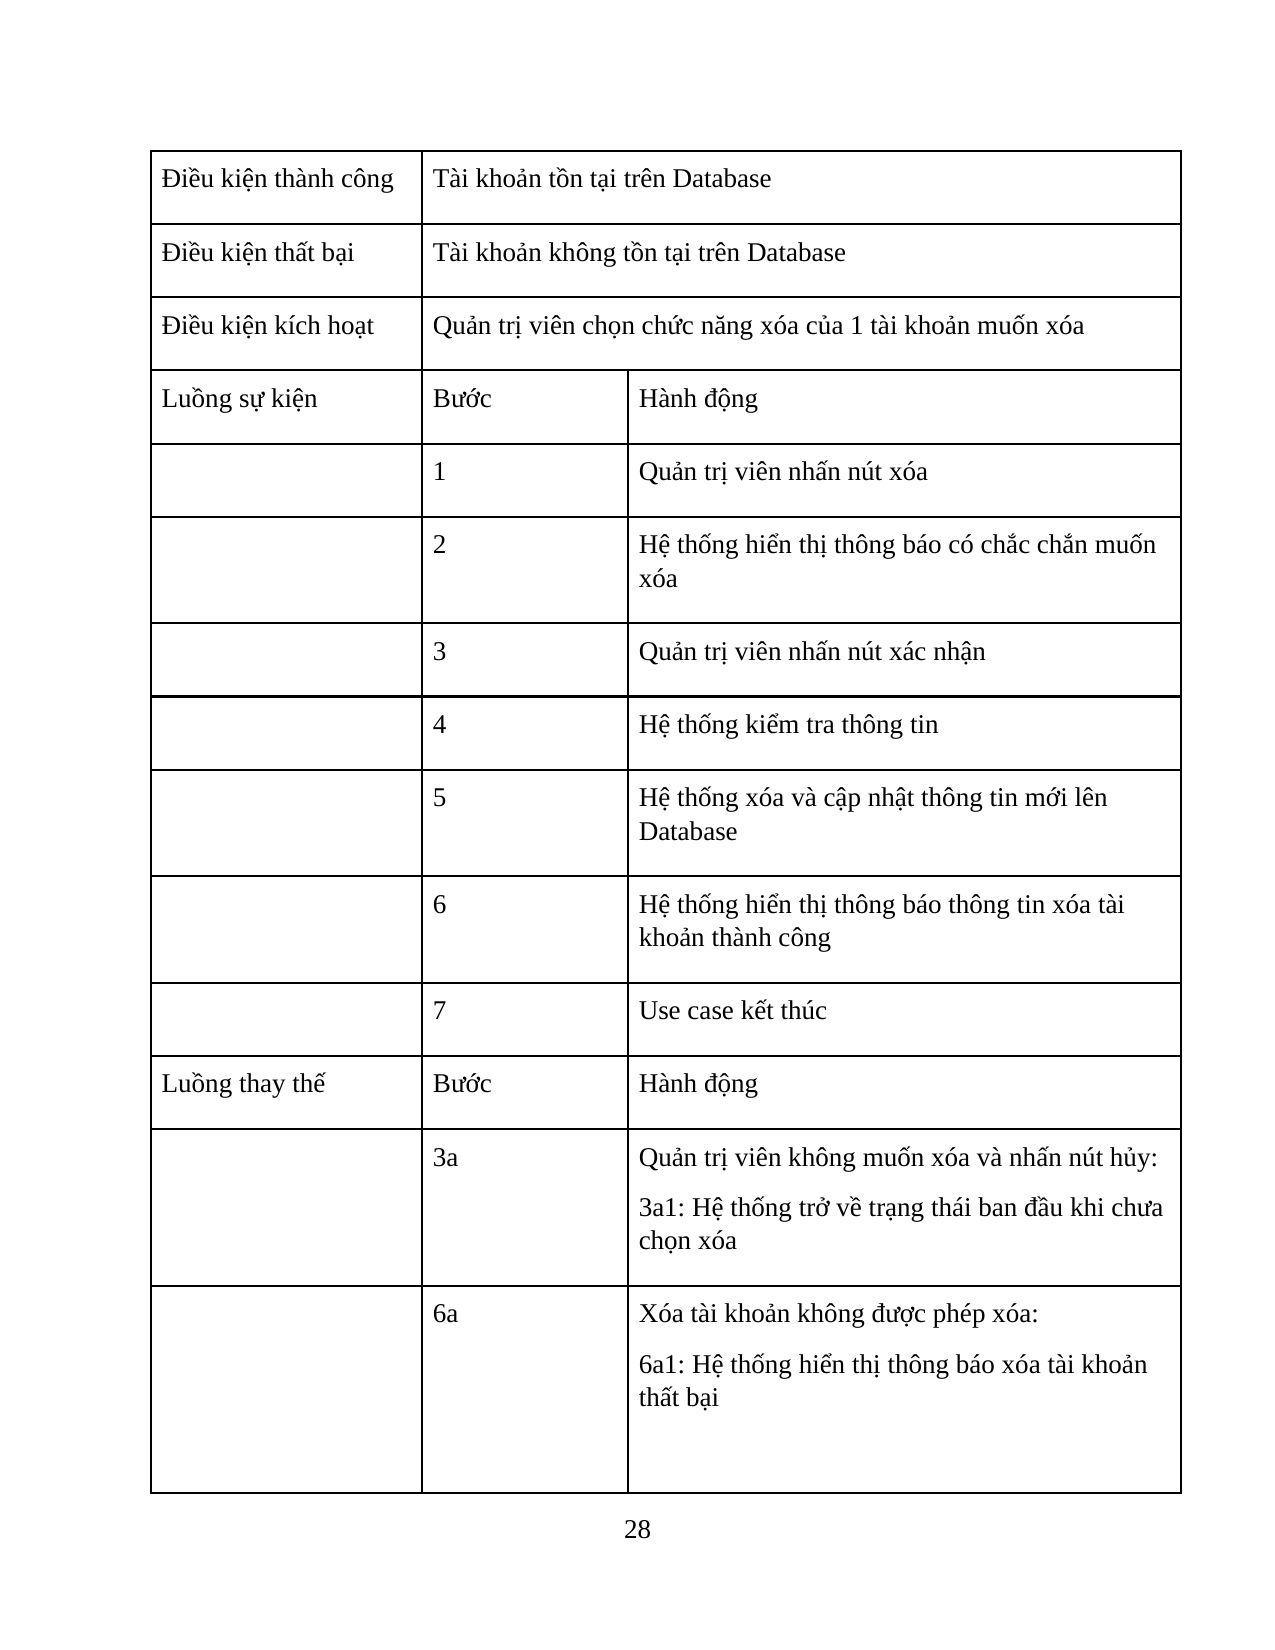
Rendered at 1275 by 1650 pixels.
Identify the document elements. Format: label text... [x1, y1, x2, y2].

table_cell [152, 984, 421, 1055]
table_cell [152, 877, 421, 982]
table_cell Quản trị viên nhấn nút xác nhận [629, 624, 1180, 695]
table_cell 3a [423, 1130, 627, 1285]
table_cell Hành động [629, 1057, 1180, 1128]
table_cell Hệ thống hiển thị thông báo thông tin xóa tài khoản thành công [629, 877, 1180, 982]
table_cell 6a [423, 1287, 627, 1492]
table_cell [152, 1130, 421, 1285]
table_cell 3 [423, 624, 627, 695]
table_cell Điều kiện thất bại [152, 225, 421, 296]
table_cell Luồng thay thế [152, 1057, 421, 1128]
table_cell 7 [423, 984, 627, 1055]
table_cell Bước [423, 371, 627, 442]
table_cell [152, 518, 421, 622]
table_cell Hành động [629, 371, 1180, 442]
table_cell Điều kiện thành công [152, 152, 421, 223]
table_cell 5 [423, 771, 627, 875]
table_cell 6 [423, 877, 627, 982]
table_cell Luồng sự kiện [152, 371, 421, 442]
table_cell [152, 771, 421, 875]
table_cell Xóa tài khoản không được phép xóa: 6a1: Hệ thống hiển thị thông báo xóa tài khoản thất bại [629, 1287, 1180, 1492]
table_cell Hệ thống kiểm tra thông tin [629, 698, 1180, 768]
table_cell Quản trị viên không muốn xóa và nhấn nút hủy: 3a1: Hệ thống trở về trạng thái ban đầu khi chưa chọn xóa [629, 1130, 1180, 1285]
table_cell Tài khoản không tồn tại trên Database [423, 225, 1180, 296]
table_cell 1 [423, 445, 627, 516]
table_cell Tài khoản tồn tại trên Database [423, 152, 1180, 223]
table_cell 4 [423, 698, 627, 768]
table_cell Bước [423, 1057, 627, 1128]
table_cell [152, 624, 421, 695]
table_cell [152, 445, 421, 516]
table_cell Use case kết thúc [629, 984, 1180, 1055]
table_cell 2 [423, 518, 627, 622]
table_cell Hệ thống hiển thị thông báo có chắc chắn muốn xóa [629, 518, 1180, 622]
table_cell [152, 1287, 421, 1492]
table_cell Quản trị viên nhấn nút xóa [629, 445, 1180, 516]
table_cell Hệ thống xóa và cập nhật thông tin mới lên Database [629, 771, 1180, 875]
table_cell Điều kiện kích hoạt [152, 298, 421, 369]
table_cell [152, 698, 421, 768]
table_cell Quản trị viên chọn chức năng xóa của 1 tài khoản muốn xóa [423, 298, 1180, 369]
